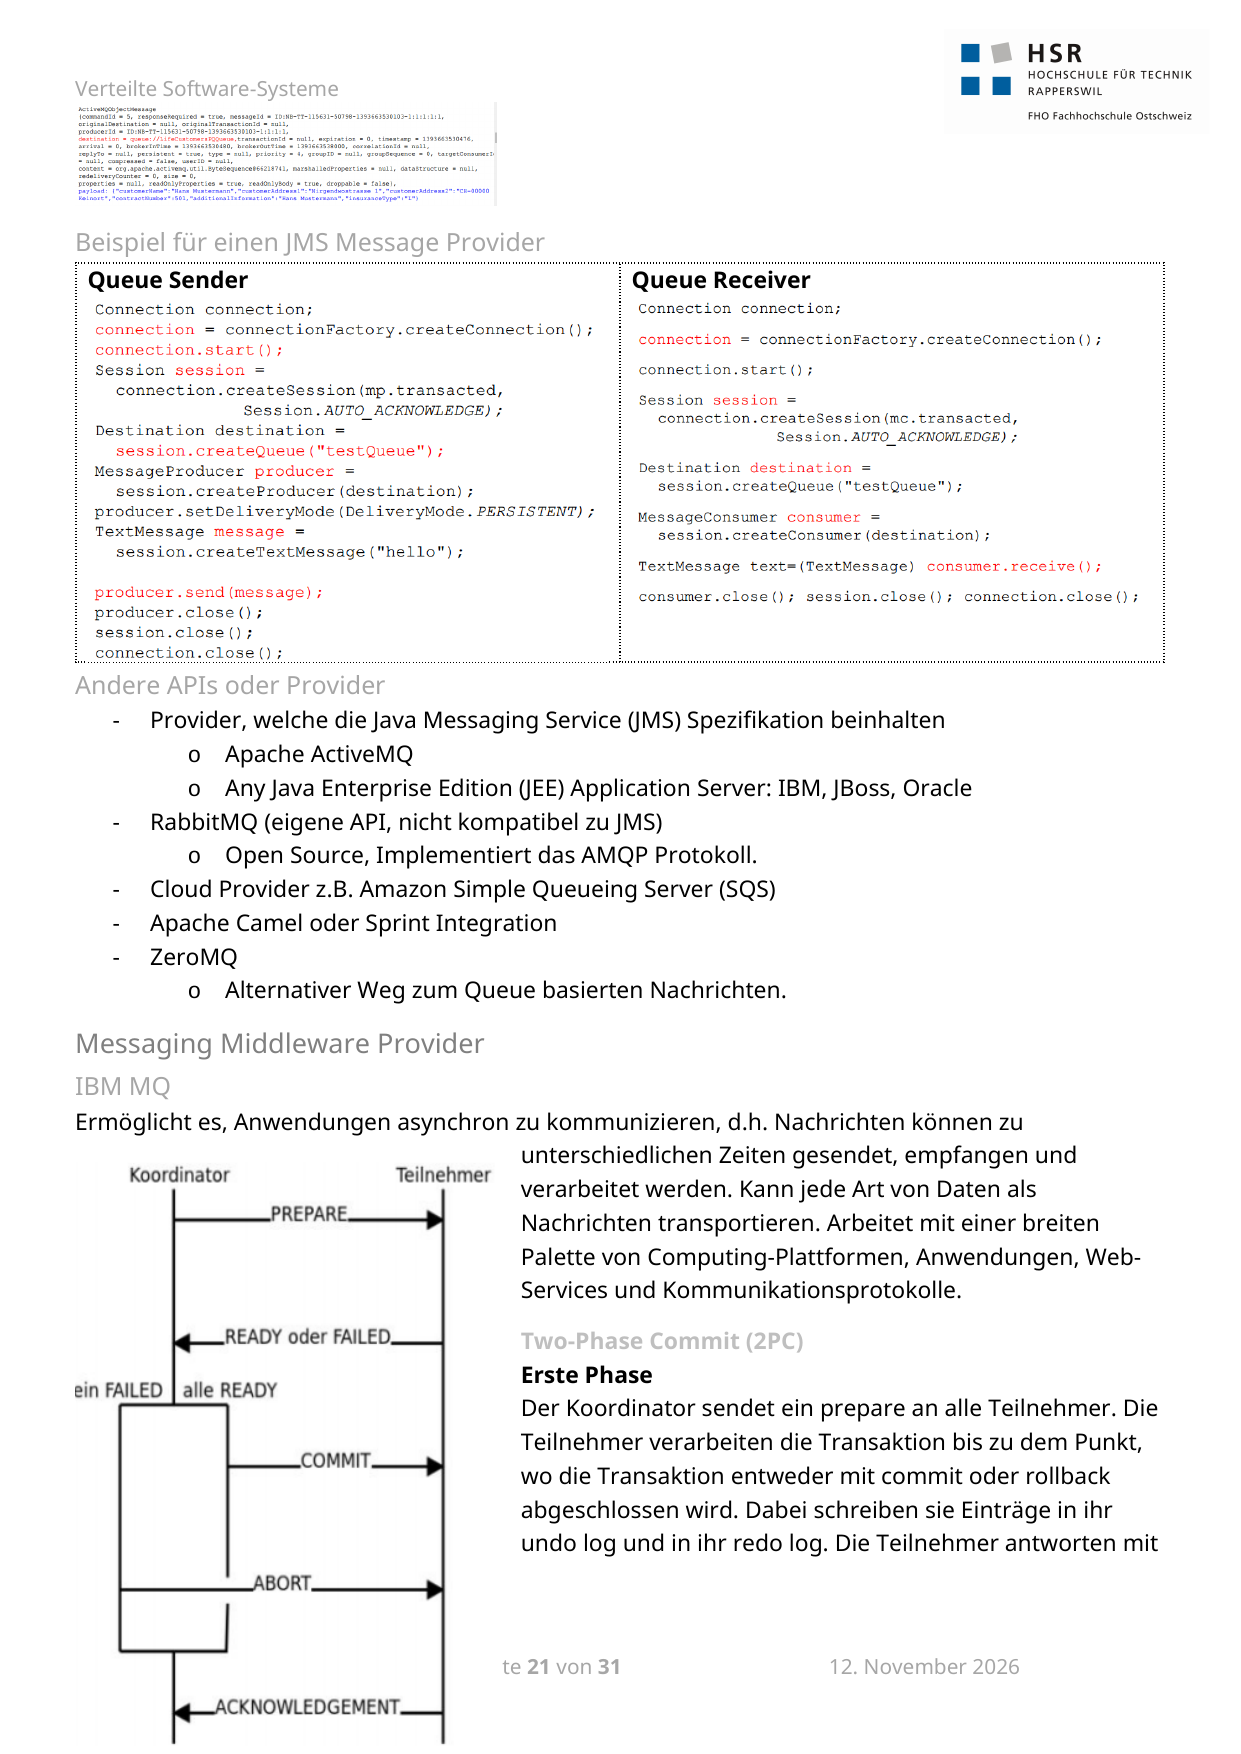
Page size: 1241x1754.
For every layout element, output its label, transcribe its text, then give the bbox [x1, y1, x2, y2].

list Provider, welche die Java Messaging Service (JMS) Spezifikation beinhalten [112, 704, 1165, 735]
list Any Java Enterprise Edition (JEE) Application Server: IBM, JBoss, Oracle [187, 772, 1165, 803]
subtitle IBM MQ [75, 1069, 1165, 1103]
list ZeroMQ [112, 941, 1165, 972]
list Alternativer Weg zum Queue basierten Nachrichten. [187, 974, 1165, 1006]
list Apache Camel oder Sprint Integration [112, 907, 1165, 938]
subtitle Beispiel für einen JMS Message Provider [75, 225, 1165, 259]
list Open Source, Implementiert das AMQP Protokoll. [187, 839, 1165, 871]
list Cloud Provider z.B. Amazon Simple Queueing Server (SQS) [112, 873, 1165, 904]
list RabbitMQ (eigene API, nicht kompatibel zu JMS) [112, 806, 1165, 837]
picture [631, 295, 1153, 607]
text Ermöglicht es, Anwendungen asynchron zu kommunizieren, d.h. Nachrichten können zu unterschiedlichen Zeiten gesendet, empfangen und verarbeitet werden. Kann jede Art von Daten als Nachrichten transportieren. Arbeitet mit einer breiten Palette von Computing-Plattformen, Anwendungen, Web-Services und Kommunikationsprotokolle. [75, 1106, 1165, 1306]
subtitle Messaging Middleware Provider [75, 1025, 1165, 1062]
picture [75, 102, 497, 206]
picture [75, 1147, 502, 1754]
subtitle Two-Phase Commit (2PC) [502, 1325, 1165, 1356]
subtitle Andere APIs oder Provider [75, 667, 1165, 701]
picture [943, 29, 1210, 134]
table_header Queue Sender [76, 262, 620, 661]
list Apache ActiveMQ [187, 738, 1165, 769]
table_header Queue Receiver [620, 262, 1164, 661]
picture [87, 295, 609, 662]
